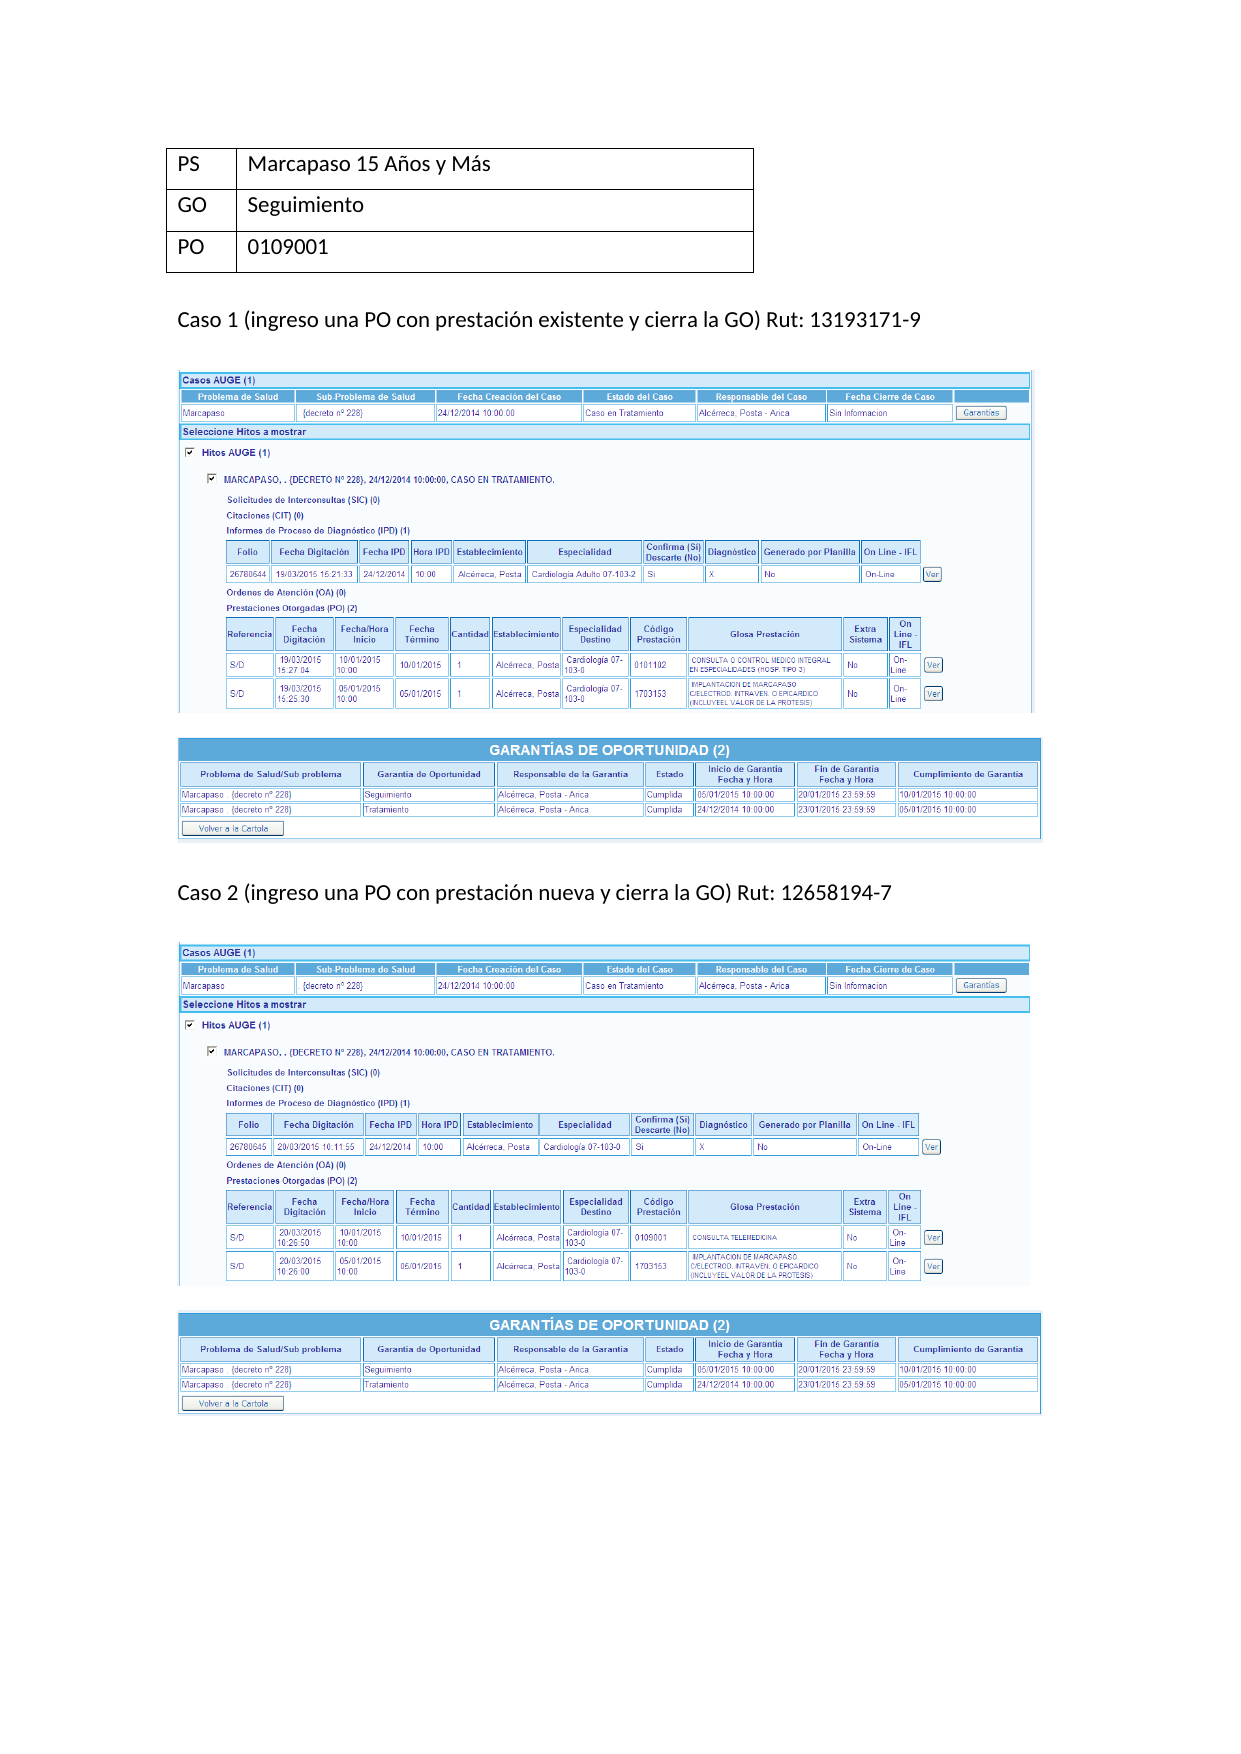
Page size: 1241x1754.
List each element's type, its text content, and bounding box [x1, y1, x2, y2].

table_cell GO [167, 190, 236, 231]
text Caso 1 (ingreso una PO con prestación existente y cierra la GO) Rut: 13193171-9 [177, 306, 1063, 333]
picture [177, 942, 1031, 1286]
picture [177, 1310, 1043, 1416]
table_header Marcapaso 15 Años y Más [237, 149, 753, 189]
table_cell PO [167, 232, 236, 272]
picture [177, 737, 1043, 843]
text Caso 2 (ingreso una PO con prestación nueva y cierra la GO) Rut: 12658194-7 [177, 878, 1063, 906]
picture [177, 370, 1035, 713]
table_header PS [167, 149, 236, 189]
table_cell Seguimiento [237, 190, 753, 231]
table_cell 0109001 [237, 232, 753, 272]
